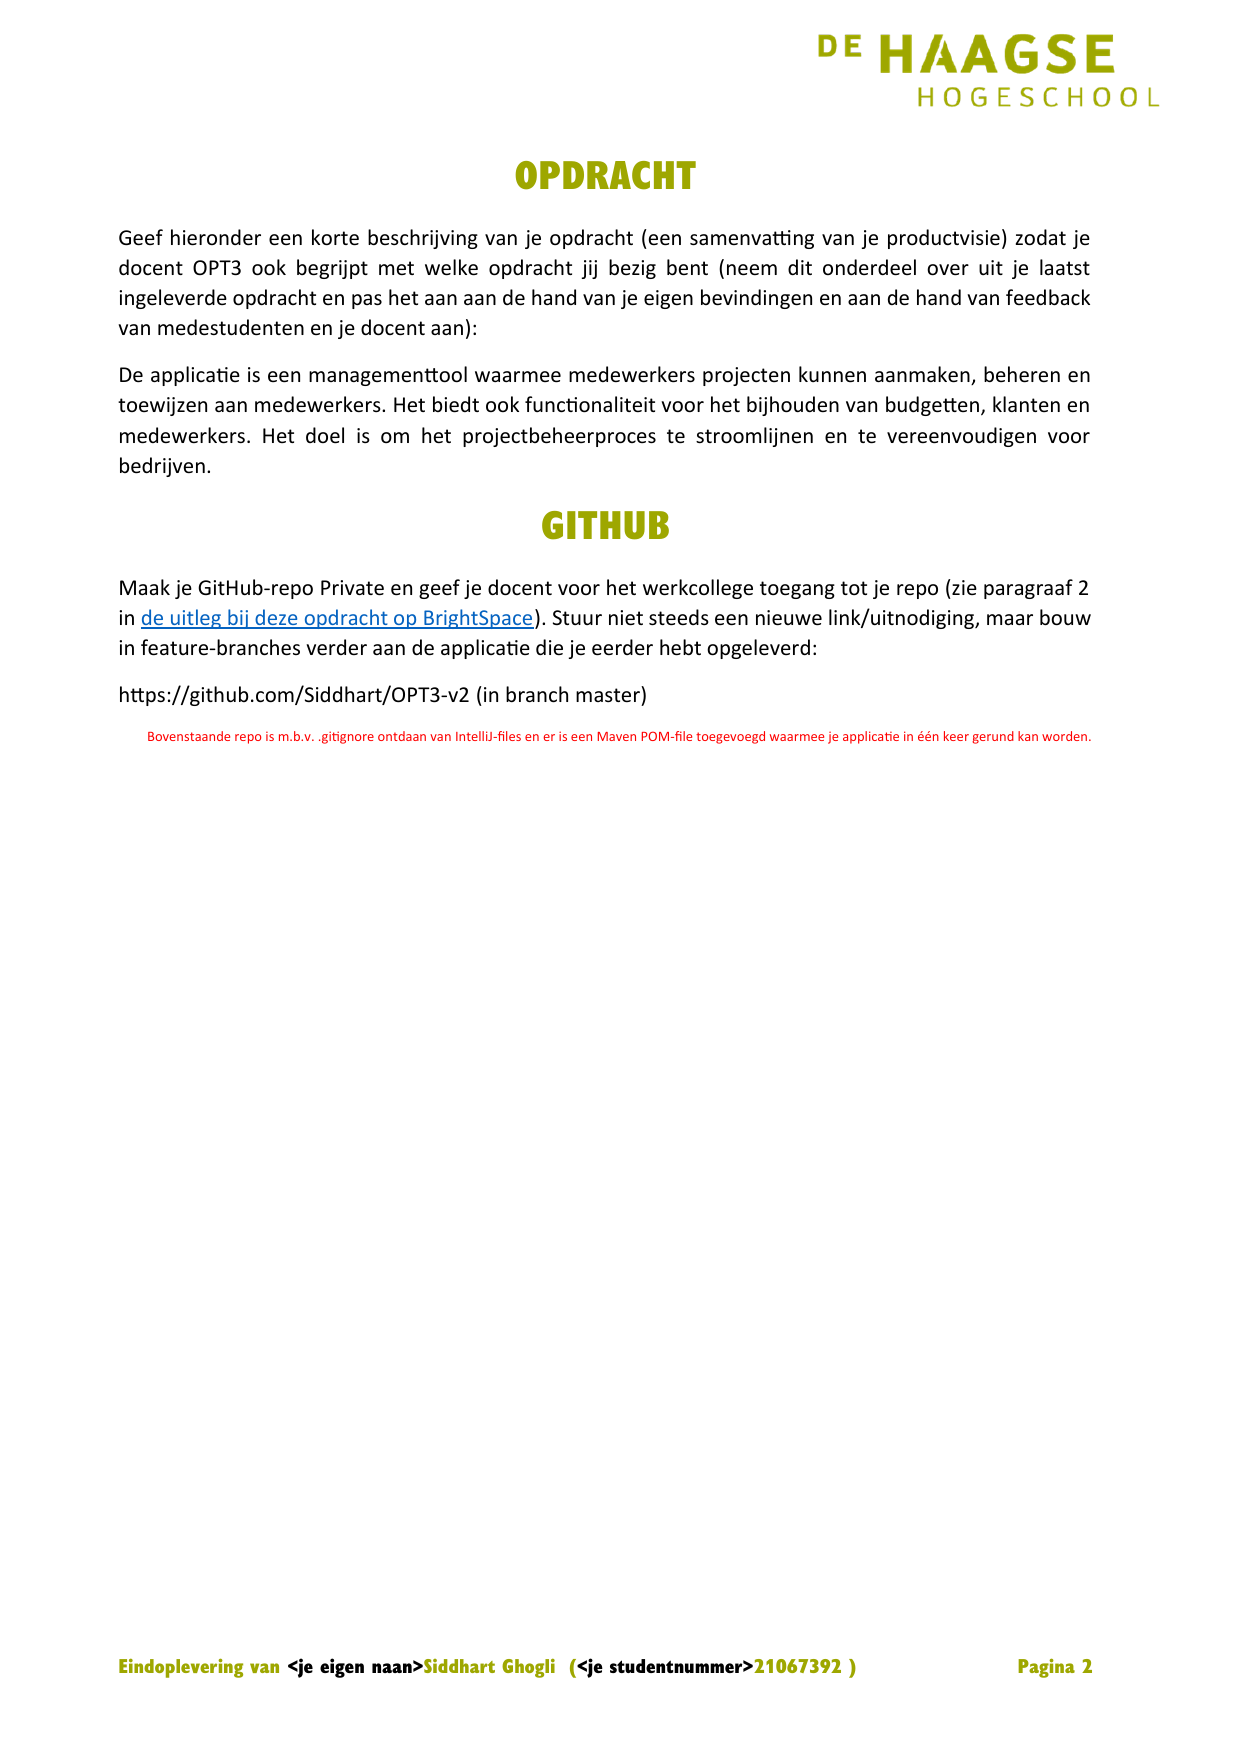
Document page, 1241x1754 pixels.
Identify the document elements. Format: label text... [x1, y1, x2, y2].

text (in branch ) [118, 680, 1093, 708]
text GITHUB [118, 498, 1093, 552]
text OPDRACHT [118, 148, 1093, 202]
text Maak je GitHub-repo Private en geef je docent voor het werkcollege toegang tot je repo (zie paragraaf 2 in de uitleg bij deze opdracht op BrightSpace). Stuur niet steeds een nieuwe link/uitnodiging, maar bouw in feature-branches verder aan de applicatie die je eerder hebt opgeleverd: [118, 573, 1093, 661]
text Bovenstaande repo is m.b.v. .gitignore ontdaan van IntelliJ-files en er is een Maven POM-file toegevoegd waarmee je applicatie in één keer gerund kan worden. [118, 727, 1093, 745]
text Geef hieronder een korte beschrijving van je opdracht (een samenvatting van je productvisie) zodat je docent OPT3 ook begrijpt met welke opdracht jij bezig bent (neem dit onderdeel over uit je laatst ingeleverde opdracht en pas het aan aan de hand van je eigen bevindingen en aan de hand van feedback van medestudenten en je docent aan): [118, 223, 1093, 341]
picture [797, 13, 1180, 127]
